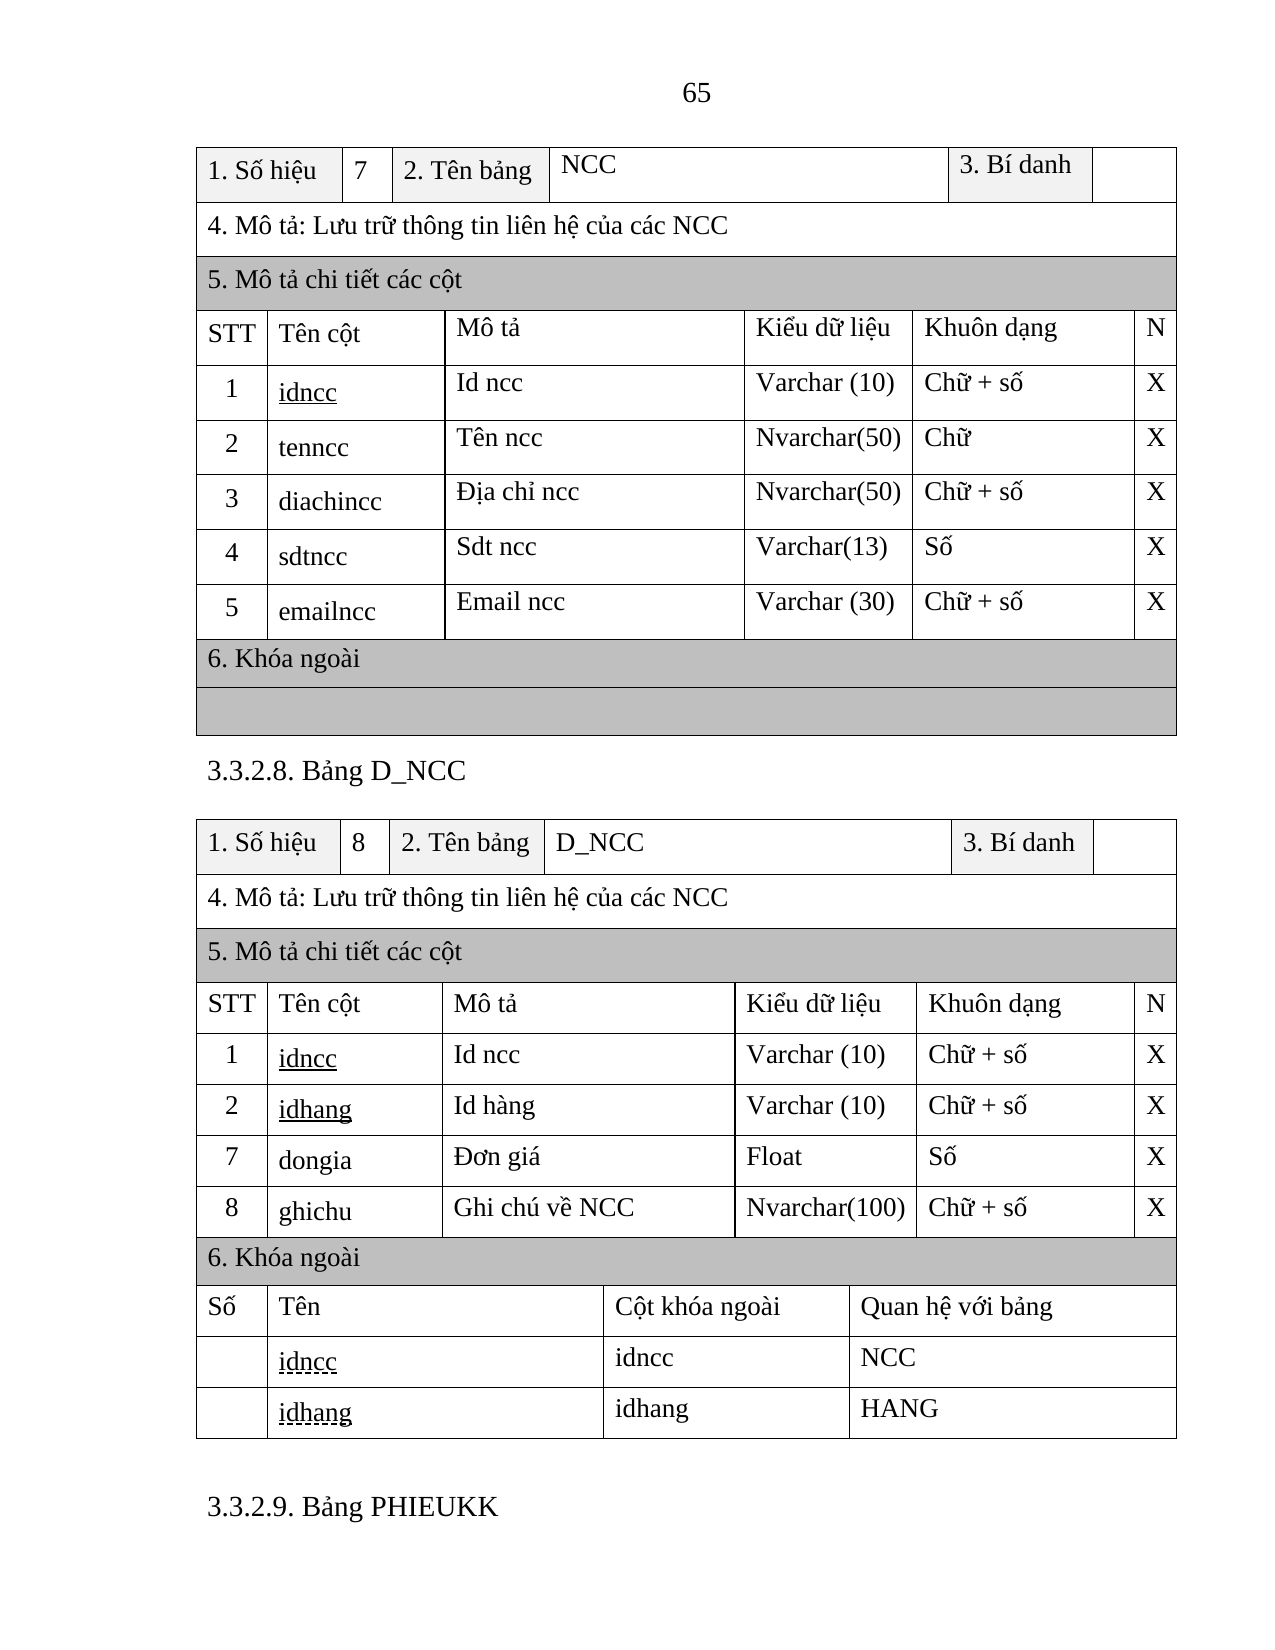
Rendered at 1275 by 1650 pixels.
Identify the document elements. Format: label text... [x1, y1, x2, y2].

table_cell X [1135, 1085, 1176, 1135]
table_cell HANG [850, 1388, 1176, 1438]
table_cell Số [913, 530, 1134, 584]
table_cell Ghi chú về NCC [443, 1187, 734, 1237]
table_cell STT [197, 983, 267, 1033]
table_cell Id hàng [443, 1085, 734, 1135]
table_cell X [1135, 1136, 1176, 1186]
table_header 3. Bí danh [952, 820, 1093, 873]
table_cell Float [736, 1136, 916, 1186]
table_cell Tên [268, 1286, 603, 1336]
table_cell emailncc [268, 585, 444, 638]
table_cell NCC [850, 1337, 1176, 1387]
table_cell Quan hệ với bảng [850, 1286, 1176, 1336]
table_cell tenncc [268, 421, 444, 474]
table_cell idncc [268, 1337, 603, 1387]
table_cell Số [197, 1286, 267, 1336]
table_cell X [1135, 1187, 1176, 1237]
table_cell N [1135, 983, 1176, 1033]
table_cell 1 [197, 366, 267, 420]
table_header NCC [550, 148, 948, 202]
table_cell STT [197, 311, 267, 365]
table_cell 7 [197, 1136, 267, 1186]
table_header 3. Bí danh [949, 148, 1092, 202]
table_header 2. Tên bảng [390, 820, 544, 873]
table_header 7 [343, 148, 392, 202]
table_cell 2 [197, 421, 267, 474]
table_cell Chữ + số [913, 585, 1134, 638]
table_header 2. Tên bảng [393, 148, 549, 202]
table_cell X [1135, 366, 1176, 420]
table_cell Id ncc [446, 366, 744, 420]
table_cell Khuôn dạng [913, 311, 1134, 365]
table_cell 5. Mô tả chi tiết các cột [197, 929, 1176, 982]
text 3.3.2.8. Bảng D_NCC [207, 148, 1186, 786]
table_cell Nvarchar(50) [745, 421, 912, 474]
table_header 8 [341, 820, 389, 873]
table_cell idhang [268, 1388, 603, 1438]
table_cell Chữ + số [917, 1085, 1134, 1135]
table_header D_NCC [545, 820, 951, 873]
table_cell Sdt ncc [446, 530, 744, 584]
table_cell Varchar (10) [736, 1034, 916, 1084]
table_cell Số [917, 1136, 1134, 1186]
table_cell Varchar (10) [745, 366, 912, 420]
table_cell dongia [268, 1136, 442, 1186]
table_cell Varchar(13) [745, 530, 912, 584]
table_cell N [1135, 311, 1176, 365]
table_cell 4 [197, 530, 267, 584]
table_cell diachincc [268, 475, 444, 529]
table_cell idncc [604, 1337, 849, 1387]
table_cell idhang [268, 1085, 442, 1135]
table_cell Kiểu dữ liệu [745, 311, 912, 365]
table_cell Nvarchar(50) [745, 475, 912, 529]
table_cell Mô tả [443, 983, 734, 1033]
table_cell Tên cột [268, 311, 444, 365]
table_cell Mô tả [446, 311, 744, 365]
table_cell idncc [268, 1034, 442, 1084]
table_cell Địa chỉ ncc [446, 475, 744, 529]
table_cell 4. Mô tả: Lưu trữ thông tin liên hệ của các NCC [197, 203, 1176, 256]
table_header [1094, 820, 1176, 873]
table_cell X [1135, 475, 1176, 529]
table_cell 5. Mô tả chi tiết các cột [197, 257, 1176, 310]
table_cell 4. Mô tả: Lưu trữ thông tin liên hệ của các NCC [197, 875, 1176, 928]
table_cell Chữ + số [913, 475, 1134, 529]
table_cell Cột khóa ngoài [604, 1286, 849, 1336]
table_cell Chữ + số [917, 1034, 1134, 1084]
table_cell 6. Khóa ngoài [197, 640, 1176, 687]
table_cell idhang [604, 1388, 849, 1438]
text 3.3.2.9. Bảng PHIEUKK [207, 820, 1186, 1523]
table_header 1. Số hiệu [197, 148, 342, 202]
table_header [1093, 148, 1176, 202]
table_cell Nvarchar(100) [736, 1187, 916, 1237]
table_cell 1 [197, 1034, 267, 1084]
table_cell Email ncc [446, 585, 744, 638]
table_cell Tên cột [268, 983, 442, 1033]
table_cell Chữ [913, 421, 1134, 474]
table_cell sdtncc [268, 530, 444, 584]
table_cell 8 [197, 1187, 267, 1237]
table_cell ghichu [268, 1187, 442, 1237]
table_header 1. Số hiệu [197, 820, 340, 873]
table_cell X [1135, 585, 1176, 638]
table_cell Varchar (30) [745, 585, 912, 638]
table_cell Chữ + số [917, 1187, 1134, 1237]
table_cell Đơn giá [443, 1136, 734, 1186]
table_cell [197, 1337, 267, 1387]
table_cell X [1135, 421, 1176, 474]
table_cell Varchar (10) [736, 1085, 916, 1135]
table_cell X [1135, 530, 1176, 584]
table_cell X [1135, 1034, 1176, 1084]
table_cell Chữ + số [913, 366, 1134, 420]
table_cell [197, 688, 1176, 735]
table_cell [197, 1388, 267, 1438]
table_cell 5 [197, 585, 267, 638]
table_cell idncc [268, 366, 444, 420]
table_cell Id ncc [443, 1034, 734, 1084]
table_cell Tên ncc [446, 421, 744, 474]
table_cell Khuôn dạng [917, 983, 1134, 1033]
table_cell Kiểu dữ liệu [736, 983, 916, 1033]
table_cell 6. Khóa ngoài [197, 1238, 1176, 1285]
table_cell 2 [197, 1085, 267, 1135]
table_cell 3 [197, 475, 267, 529]
